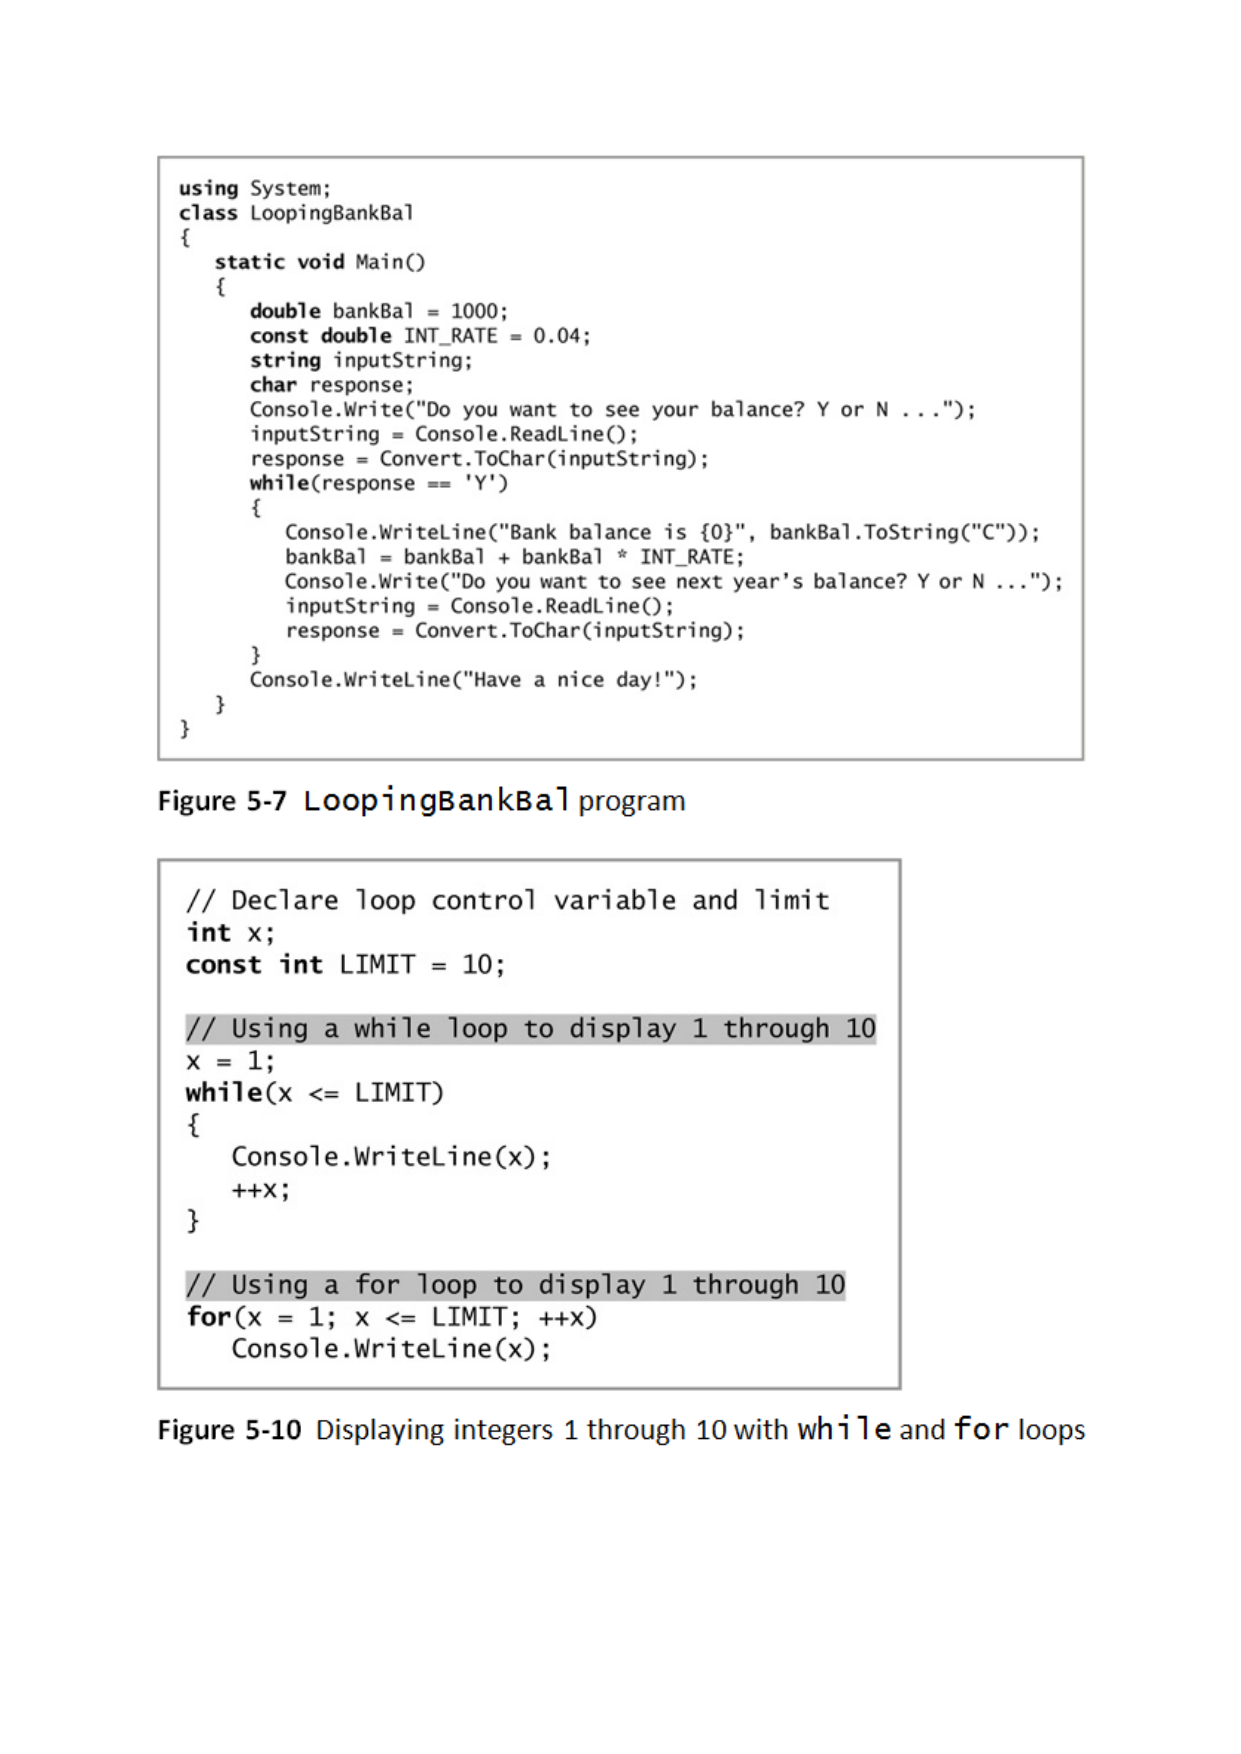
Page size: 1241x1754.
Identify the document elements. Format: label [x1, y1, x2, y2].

picture [147, 147, 1093, 824]
picture [147, 848, 1093, 1460]
